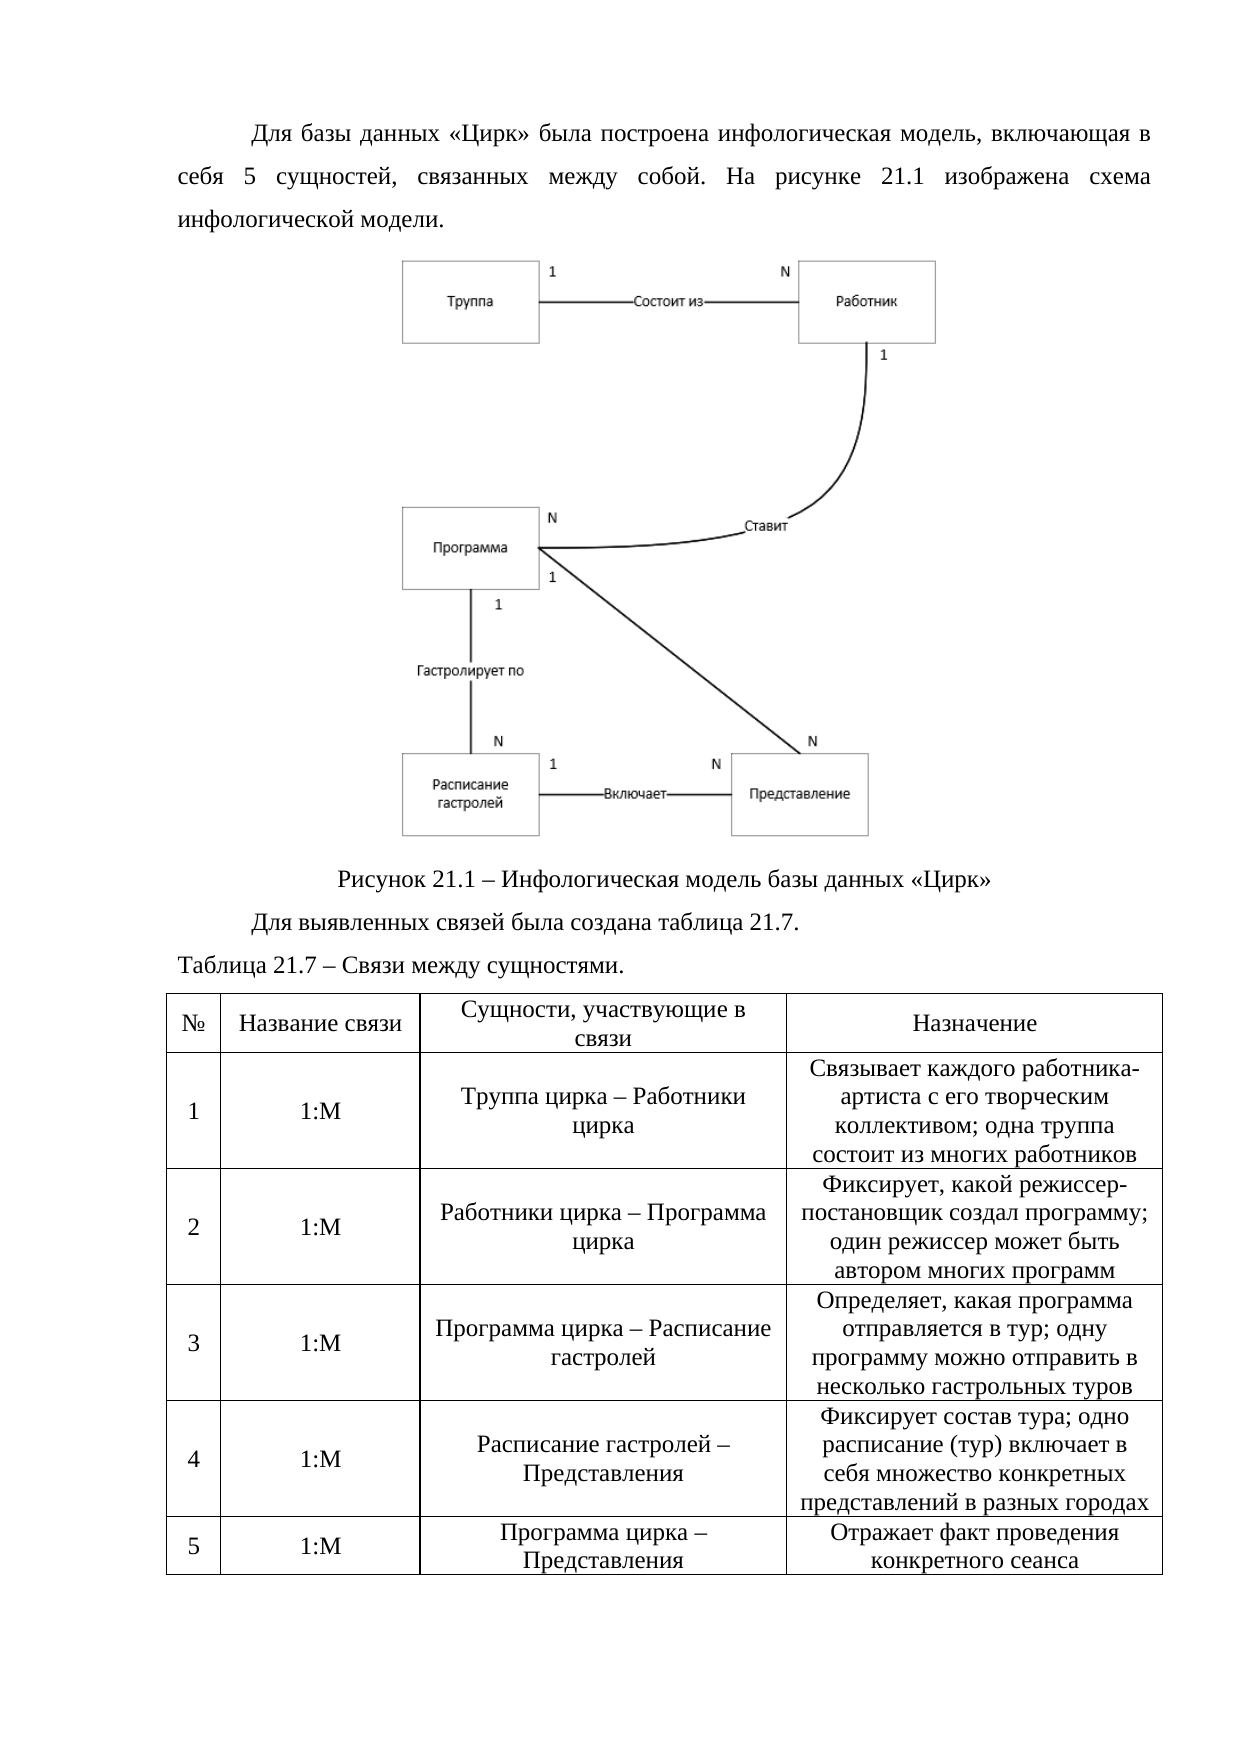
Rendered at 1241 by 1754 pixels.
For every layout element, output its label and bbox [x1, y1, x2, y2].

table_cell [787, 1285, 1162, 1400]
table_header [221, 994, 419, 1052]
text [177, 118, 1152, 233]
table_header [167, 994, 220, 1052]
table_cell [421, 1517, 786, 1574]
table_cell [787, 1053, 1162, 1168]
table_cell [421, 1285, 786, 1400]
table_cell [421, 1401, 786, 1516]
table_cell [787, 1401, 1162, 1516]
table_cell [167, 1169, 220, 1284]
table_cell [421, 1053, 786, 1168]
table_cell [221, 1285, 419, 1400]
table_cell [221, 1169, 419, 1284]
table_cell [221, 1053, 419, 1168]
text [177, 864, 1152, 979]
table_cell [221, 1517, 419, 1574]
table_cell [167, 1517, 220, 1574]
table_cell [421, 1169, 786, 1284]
picture [385, 247, 944, 850]
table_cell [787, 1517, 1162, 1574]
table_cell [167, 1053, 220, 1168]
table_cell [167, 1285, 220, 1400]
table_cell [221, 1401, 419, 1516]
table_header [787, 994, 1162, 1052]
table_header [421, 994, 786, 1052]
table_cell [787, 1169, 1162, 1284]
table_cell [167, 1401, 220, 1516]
